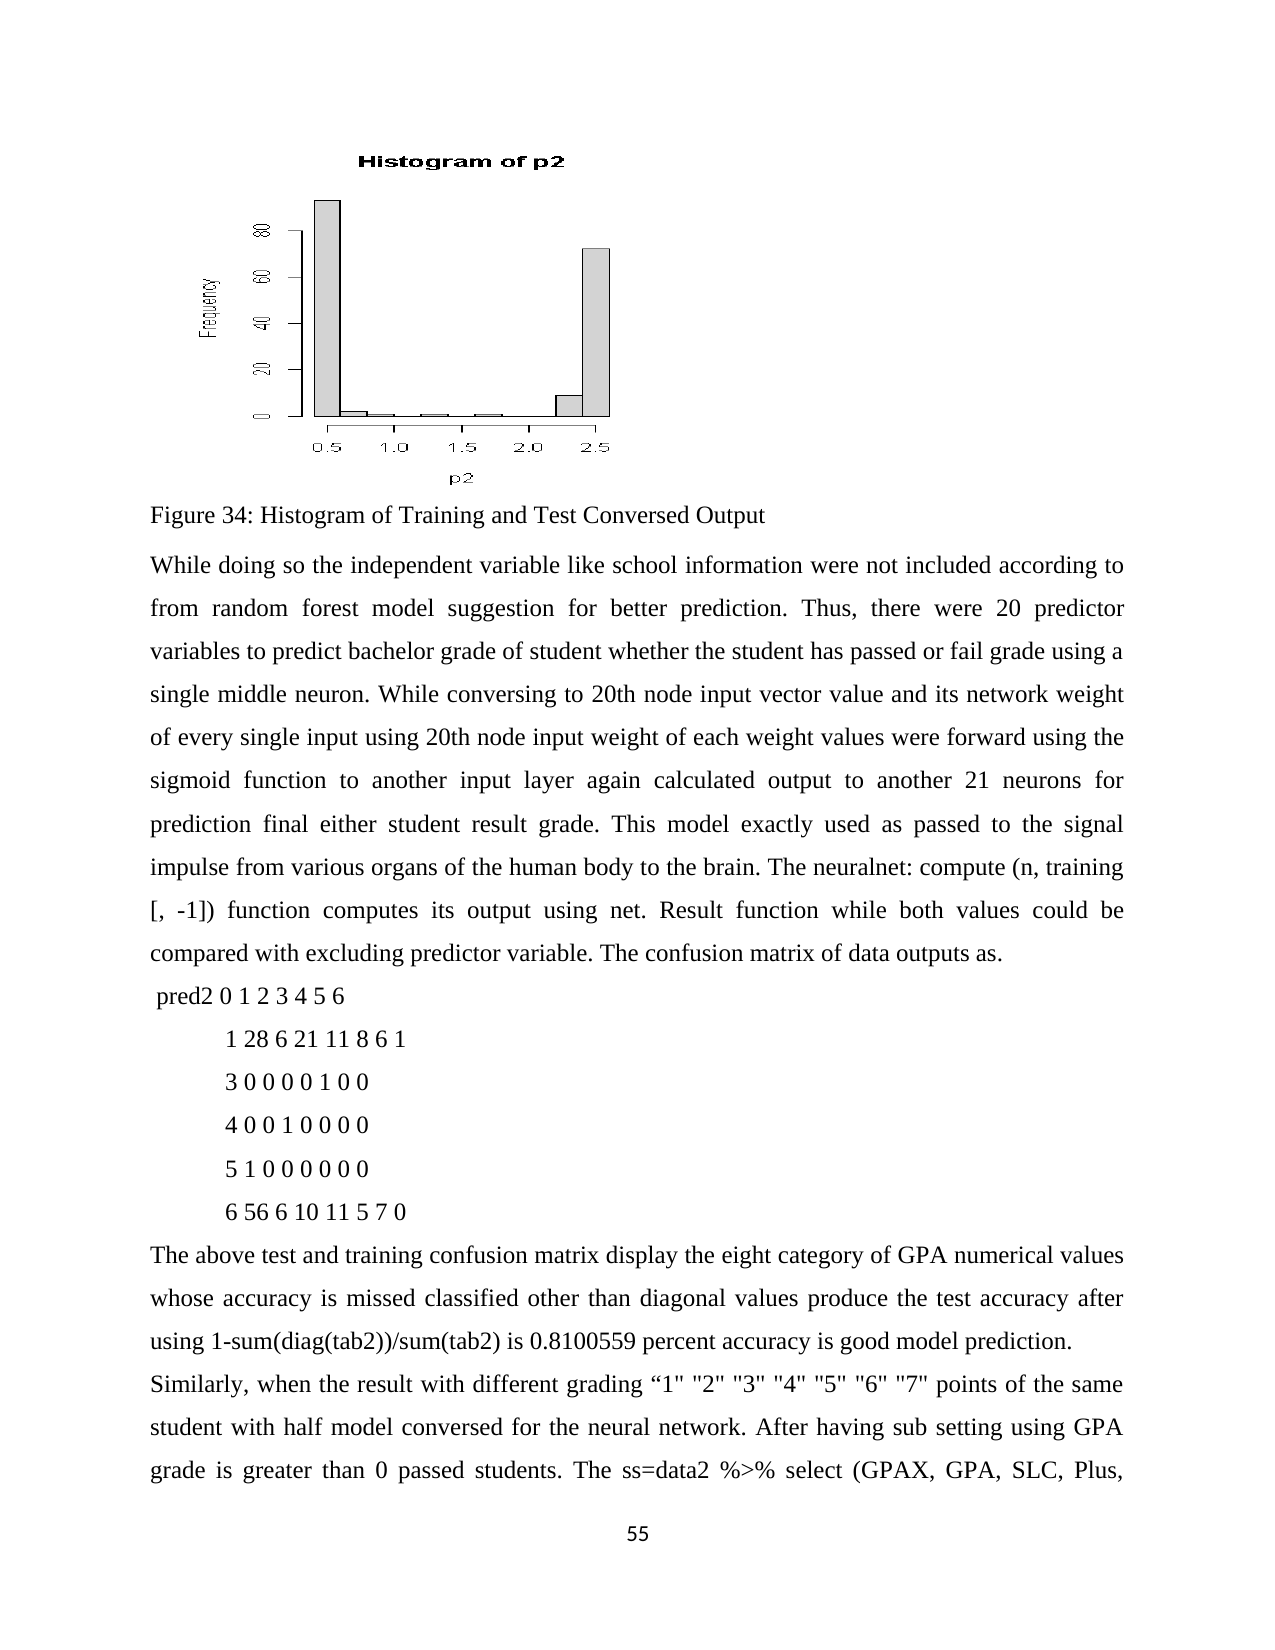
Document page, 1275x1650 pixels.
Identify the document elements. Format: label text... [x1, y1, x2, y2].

text 5 1 0 0 0 0 0 0 [150, 1154, 1125, 1182]
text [150, 1369, 1125, 1484]
text 3 0 0 0 0 1 0 0 [150, 1067, 1125, 1096]
text 4 0 0 1 0 0 0 0 [150, 1111, 1125, 1139]
text While doing so the independent variable like school information were not included according to from random forest model suggestion for better prediction. Thus, there were 20 predictor variables to predict bachelor grade of student whether the student has passed or fail grade using a single middle neuron. While conversing to 20th node input vector value and its network weight of every single input using 20th node input weight of each weight values were forward using the sigmoid function to another input layer again calculated output to another 21 neurons for prediction final either student result grade. This model exactly used as passed to the signal impulse from various organs of the human body to the brain. The neuralnet: compute (n, training [, -1]) function computes its output using net. Result function while both values could be compared with excluding predictor variable. The confusion matrix of data outputs as. [150, 550, 1125, 967]
text 6 56 6 10 11 5 7 0 [150, 1197, 1125, 1226]
text 1 28 6 21 11 8 6 1 [150, 1024, 1125, 1053]
picture [181, 150, 632, 486]
text The above test and training confusion matrix display the eight category of GPA numerical values whose accuracy is missed classified other than diagonal values produce the test accuracy after using 1-sum(diag(tab2))/sum(tab2) is 0.8100559 percent accuracy is good model prediction. [150, 1240, 1125, 1355]
text Figure 34: Histogram of Training and Test Conversed Output [150, 500, 1125, 529]
text pred2 0 1 2 3 4 5 6 [150, 981, 1125, 1010]
